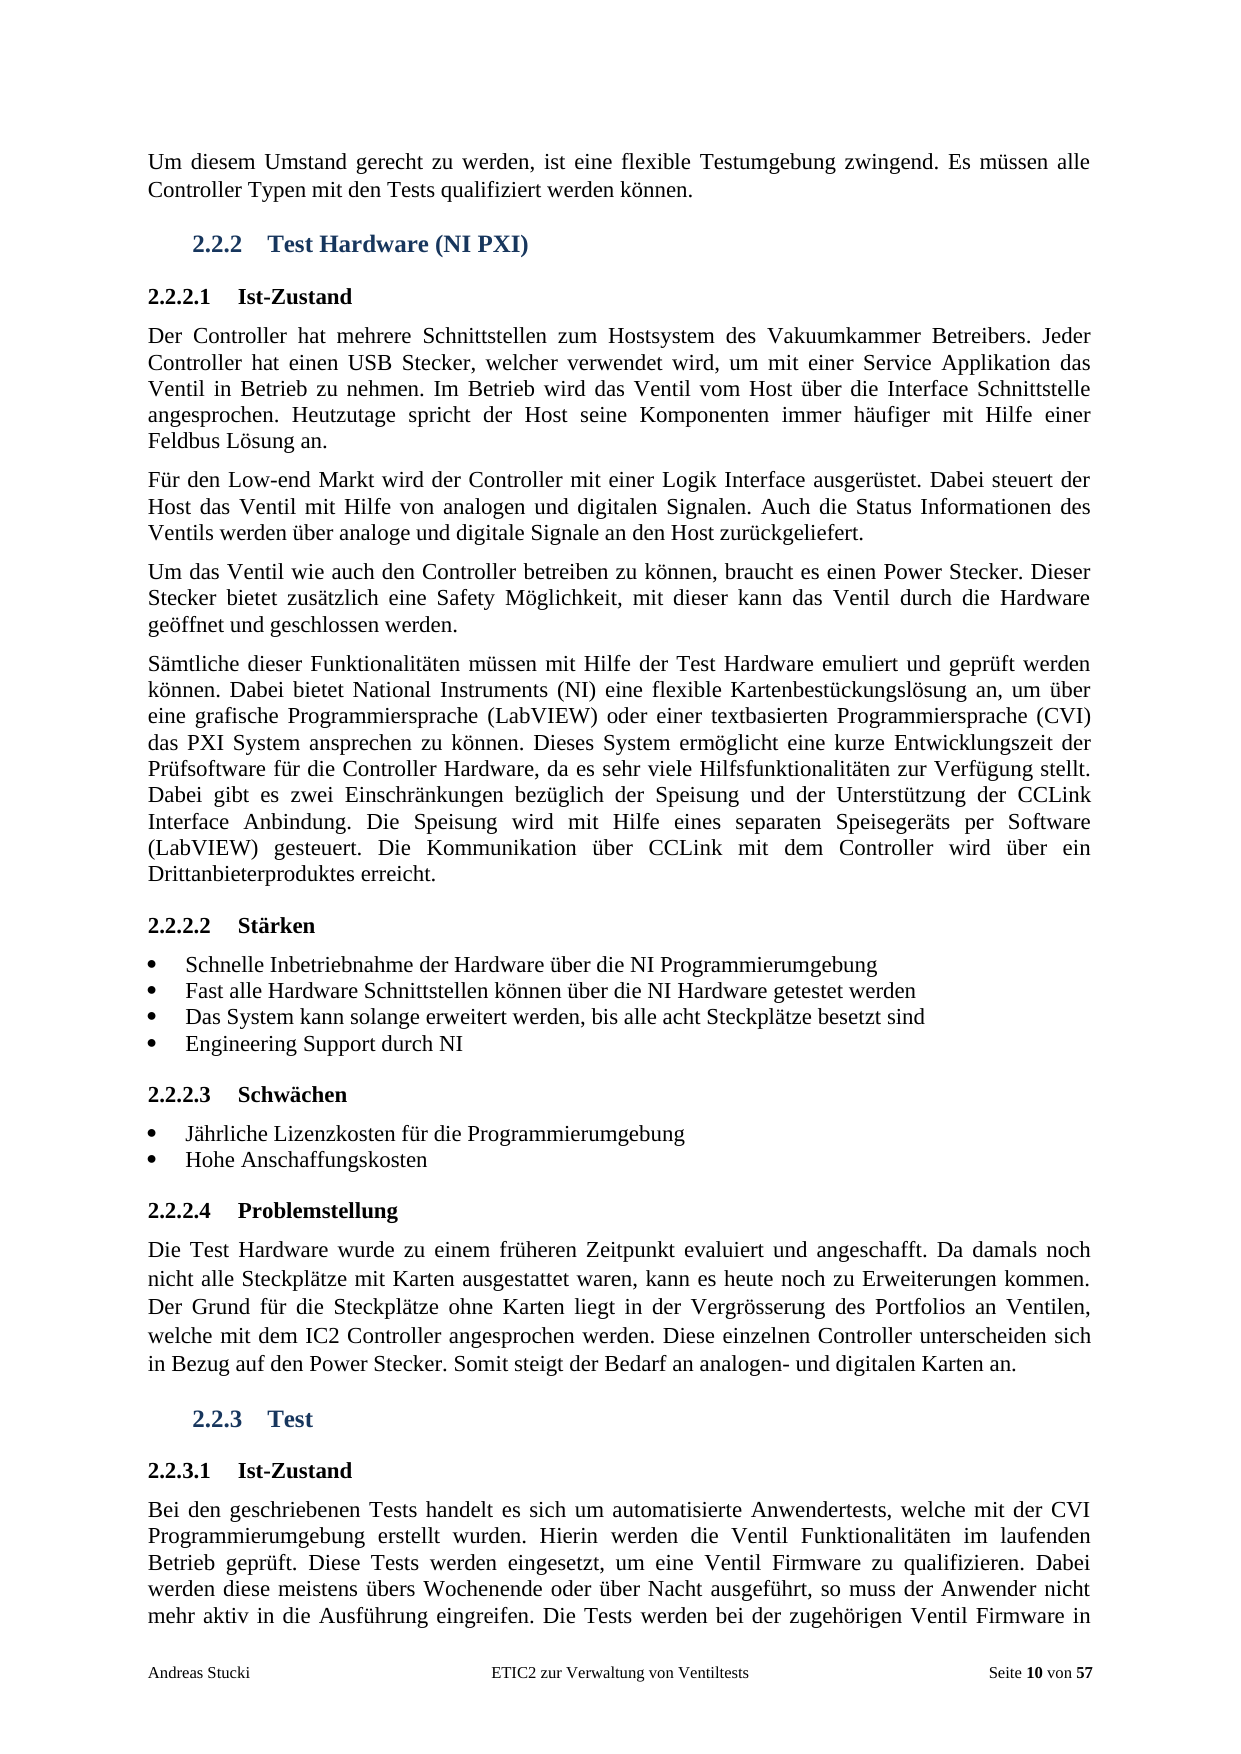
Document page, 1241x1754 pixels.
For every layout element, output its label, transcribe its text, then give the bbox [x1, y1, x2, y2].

subtitle Schwächen [148, 1081, 1092, 1107]
text Die Test Hardware wurde zu einem früheren Zeitpunkt evaluiert und angeschafft. Da damals noch nicht alle Steckplätze mit Karten ausgestattet waren, kann es heute noch zu Erweiterungen kommen. Der Grund für die Steckplätze ohne Karten liegt in der Vergrösserung des Portfolios an Ventilen, welche mit dem IC2 Controller angesprochen werden. Diese einzelnen Controller unterscheiden sich in Bezug auf den Power Stecker. Somit steigt der Bedarf an analogen- und digitalen Karten an. [148, 1236, 1092, 1377]
list Engineering Support durch NI [148, 1030, 1092, 1056]
subtitle Problemstellung [148, 1198, 1092, 1224]
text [148, 148, 1092, 202]
subtitle Test Hardware (NI PXI) [192, 229, 1092, 258]
text Sämtliche dieser Funktionalitäten müssen mit Hilfe der Test Hardware emuliert und geprüft werden können. Dabei bietet National Instruments (NI) eine flexible Kartenbestückungslösung an, um über eine grafische Programmiersprache (LabVIEW) oder einer textbasierten Programmiersprache (CVI) das PXI System ansprechen zu können. Dieses System ermöglicht eine kurze Entwicklungszeit der Prüfsoftware für die Controller Hardware, da es sehr viele Hilfsfunktionalitäten zur Verfügung stellt. Dabei gibt es zwei Einschränkungen bezüglich der Speisung und der Unterstützung der CCLink Interface Anbindung. Die Speisung wird mit Hilfe eines separaten Speisegeräts per Software (LabVIEW) gesteuert. Die Kommunikation über CCLink mit dem Controller wird über ein Drittanbieterproduktes erreicht. [148, 649, 1092, 887]
list Schnelle Inbetriebnahme der Hardware über die NI Programmierumgebung [148, 951, 1092, 977]
text Der Controller hat mehrere Schnittstellen zum Hostsystem des Vakuumkammer Betreibers. Jeder Controller hat einen USB Stecker, welcher verwendet wird, um mit einer Service Applikation das Ventil in Betrieb zu nehmen. Im Betrieb wird das Ventil vom Host über die Interface Schnittstelle angesprochen. Heutzutage spricht der Host seine Komponenten immer häufiger mit Hilfe einer Feldbus Lösung an. [148, 322, 1092, 454]
list Das System kann solange erweitert werden, bis alle acht Steckplätze besetzt sind [148, 1003, 1092, 1030]
subtitle Ist-Zustand [148, 283, 1092, 310]
subtitle Stärken [148, 912, 1092, 938]
subtitle Test [192, 1404, 1092, 1432]
subtitle Ist-Zustand [148, 1457, 1092, 1484]
text Um das Ventil wie auch den Controller betreiben zu können, braucht es einen Power Stecker. Dieser Stecker bietet zusätzlich eine Safety Möglichkeit, mit dieser kann das Ventil durch die Hardware geöffnet und geschlossen werden. [148, 558, 1092, 637]
list Jährliche Lizenzkosten für die Programmierumgebung [148, 1120, 1092, 1146]
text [148, 1496, 1092, 1628]
list Fast alle Hardware Schnittstellen können über die NI Hardware getestet werden [148, 977, 1092, 1003]
text Für den Low-end Markt wird der Controller mit einer Logik Interface ausgerüstet. Dabei steuert der Host das Ventil mit Hilfe von analogen und digitalen Signalen. Auch die Status Informationen des Ventils werden über analoge und digitale Signale an den Host zurückgeliefert. [148, 466, 1092, 546]
list Hohe Anschaffungskosten [148, 1146, 1092, 1173]
